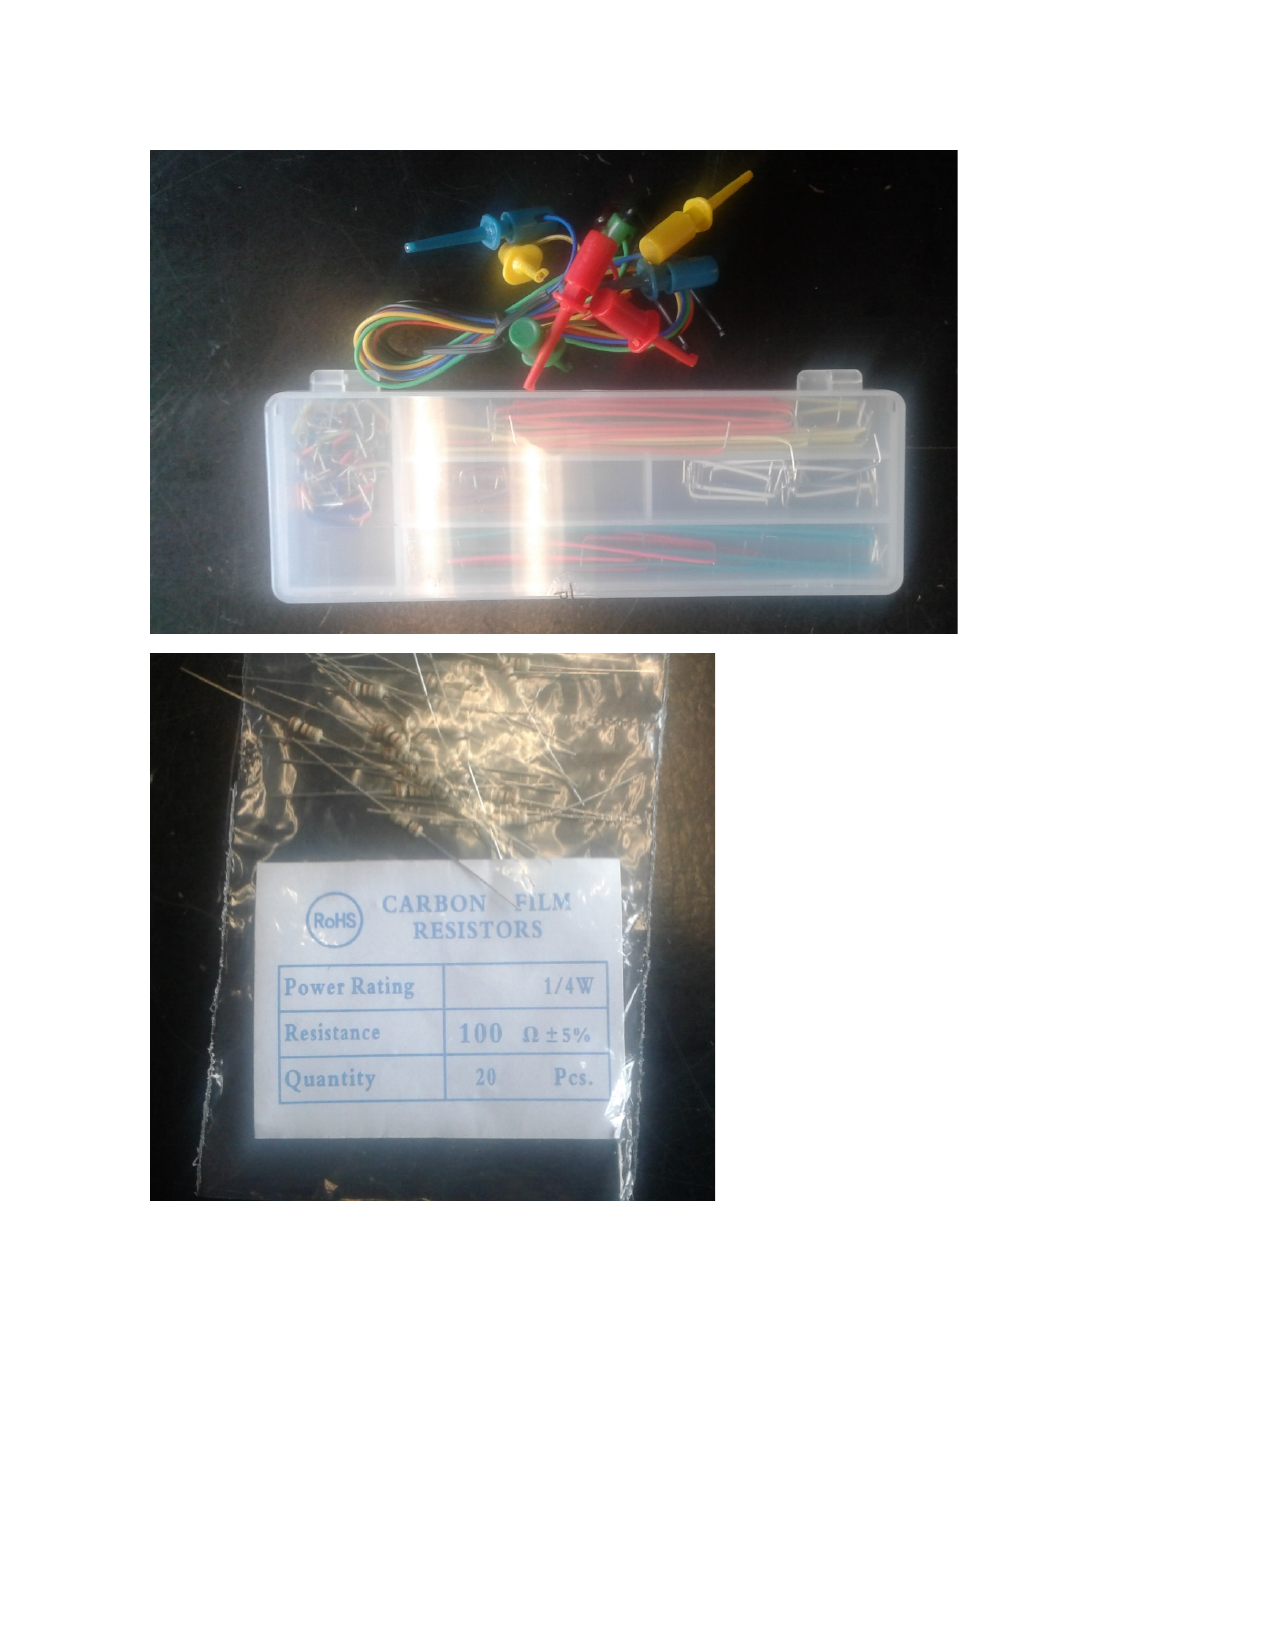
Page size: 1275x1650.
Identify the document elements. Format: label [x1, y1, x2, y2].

picture [150, 653, 716, 1201]
picture [150, 150, 958, 634]
